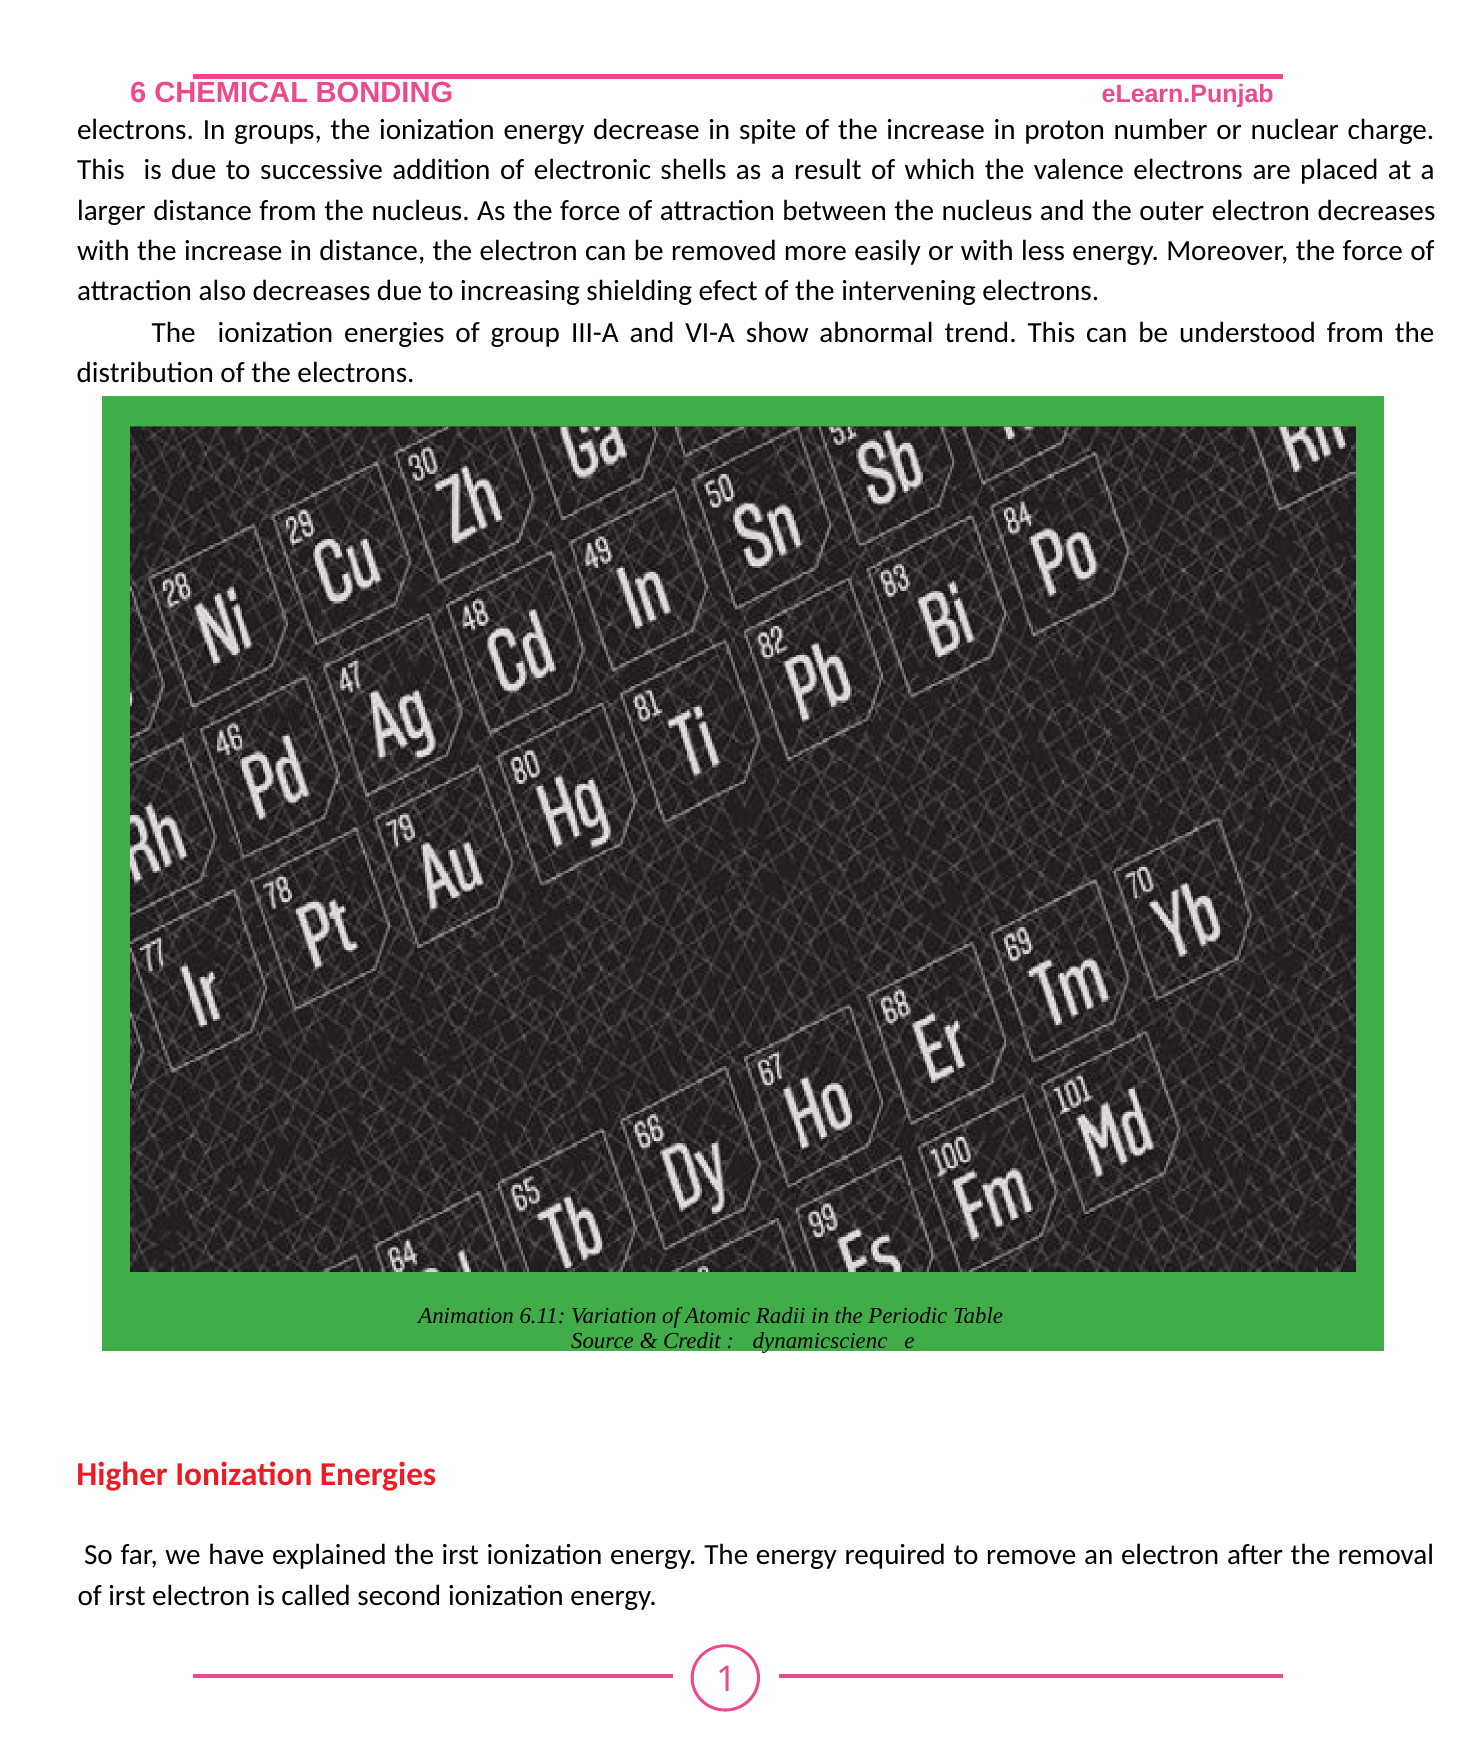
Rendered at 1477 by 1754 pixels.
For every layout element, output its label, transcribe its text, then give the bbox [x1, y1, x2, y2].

picture [129, 426, 1356, 1272]
text The ionization energies of group III-A and VI-A show abnormal trend. This can be understood from the distribution of the electrons. [76, 314, 1437, 390]
text So far, we have explained the irst ionization energy. The energy required to remove an electron after the removal of irst electron is called second ionization energy. [76, 1536, 1437, 1612]
text Higher Ionization Energies [76, 1453, 1364, 1494]
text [76, 111, 1437, 308]
